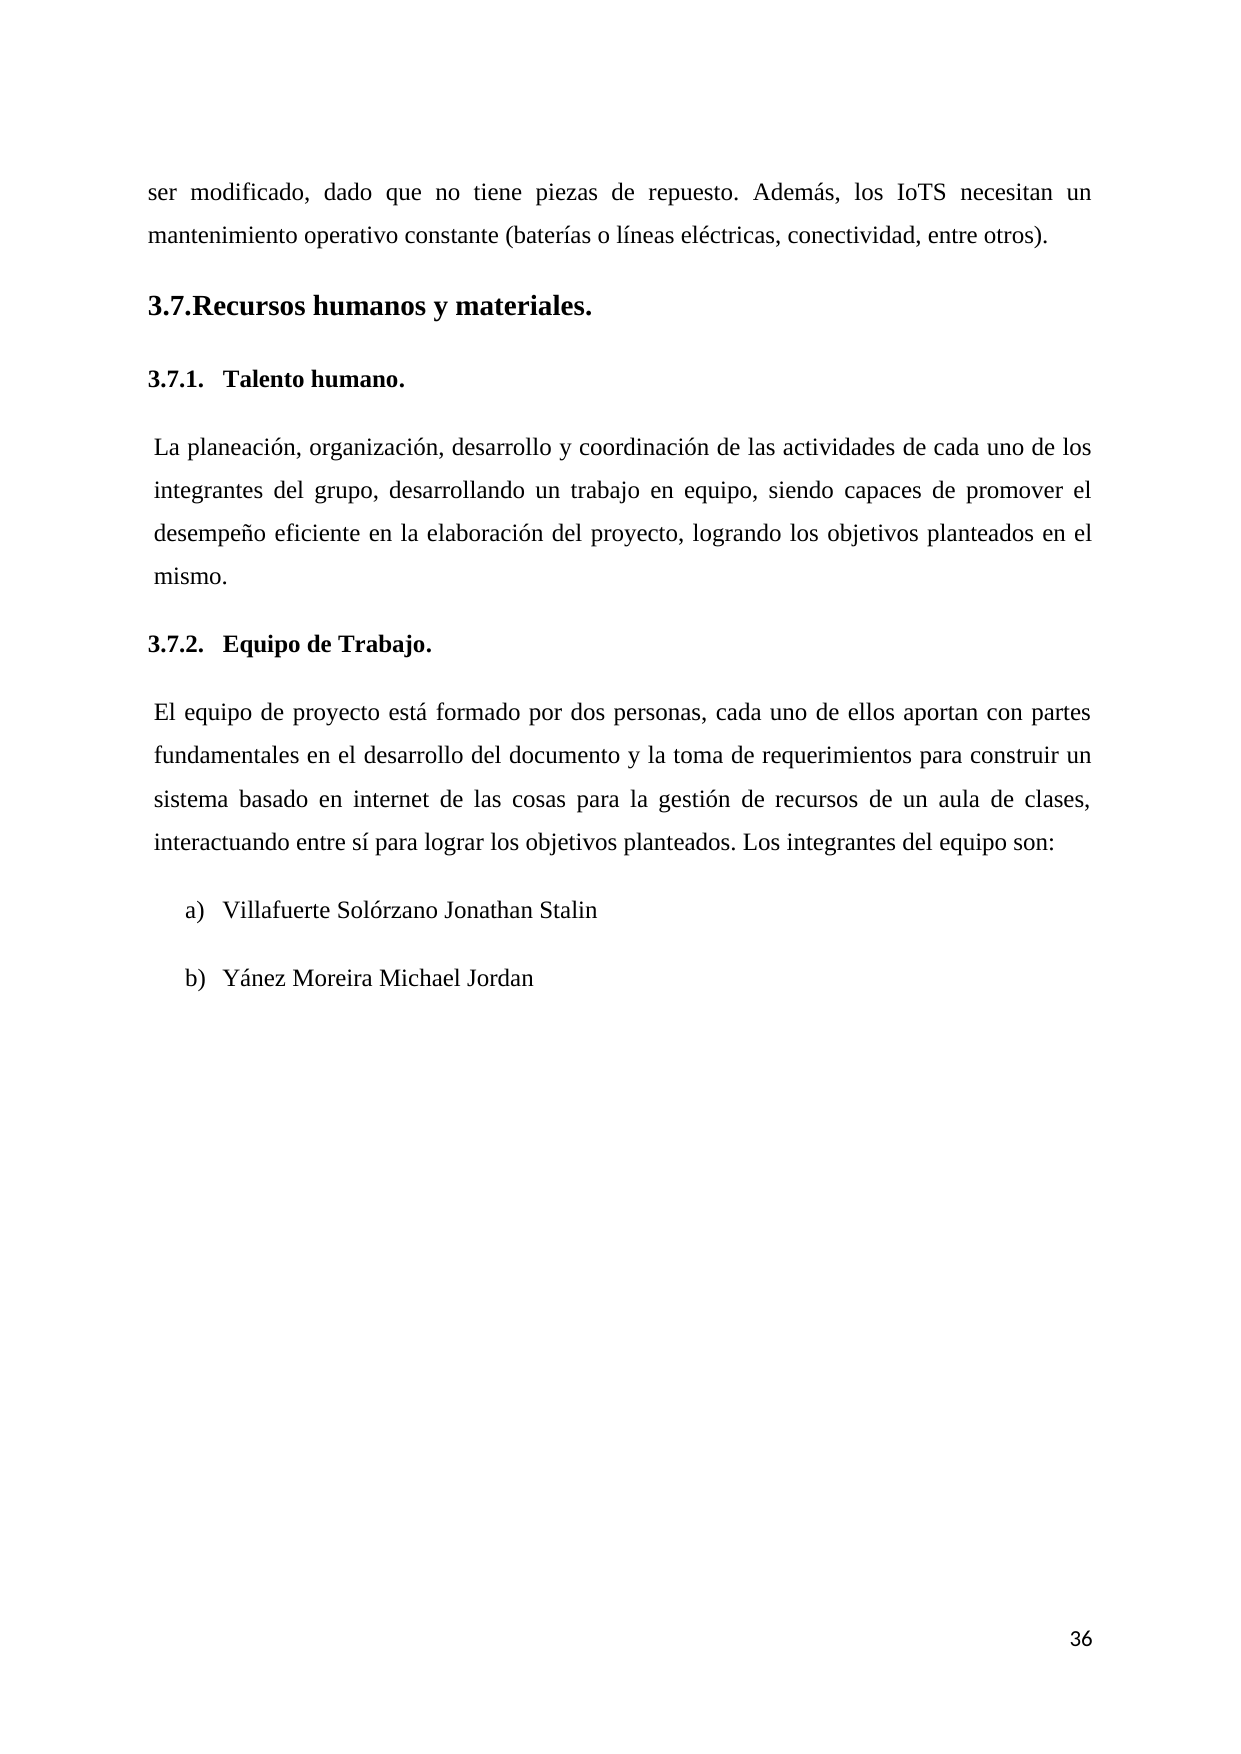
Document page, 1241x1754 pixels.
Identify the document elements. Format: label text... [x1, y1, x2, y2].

list Villafuerte Solórzano Jonathan Stalin [185, 895, 1092, 924]
list Equipo de Trabajo. [148, 629, 1092, 658]
list Talento humano. [148, 364, 1092, 392]
text El equipo de proyecto está formado por dos personas, cada uno de ellos aportan con partes fundamentales en el desarrollo del documento y la toma de requerimientos para construir un sistema basado en internet de las cosas para la gestión de recursos de un aula de clases, interactuando entre sí para lograr los objetivos planteados. Los integrantes del equipo son: [153, 697, 1092, 856]
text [148, 177, 1092, 249]
list Yánez Moreira Michael Jordan [185, 963, 1092, 992]
list Recursos humanos y materiales. [148, 288, 1092, 322]
text La planeación, organización, desarrollo y coordinación de las actividades de cada uno de los integrantes del grupo, desarrollando un trabajo en equipo, siendo capaces de promover el desempeño eficiente en la elaboración del proyecto, logrando los objetivos planteados en el mismo. [153, 432, 1092, 590]
